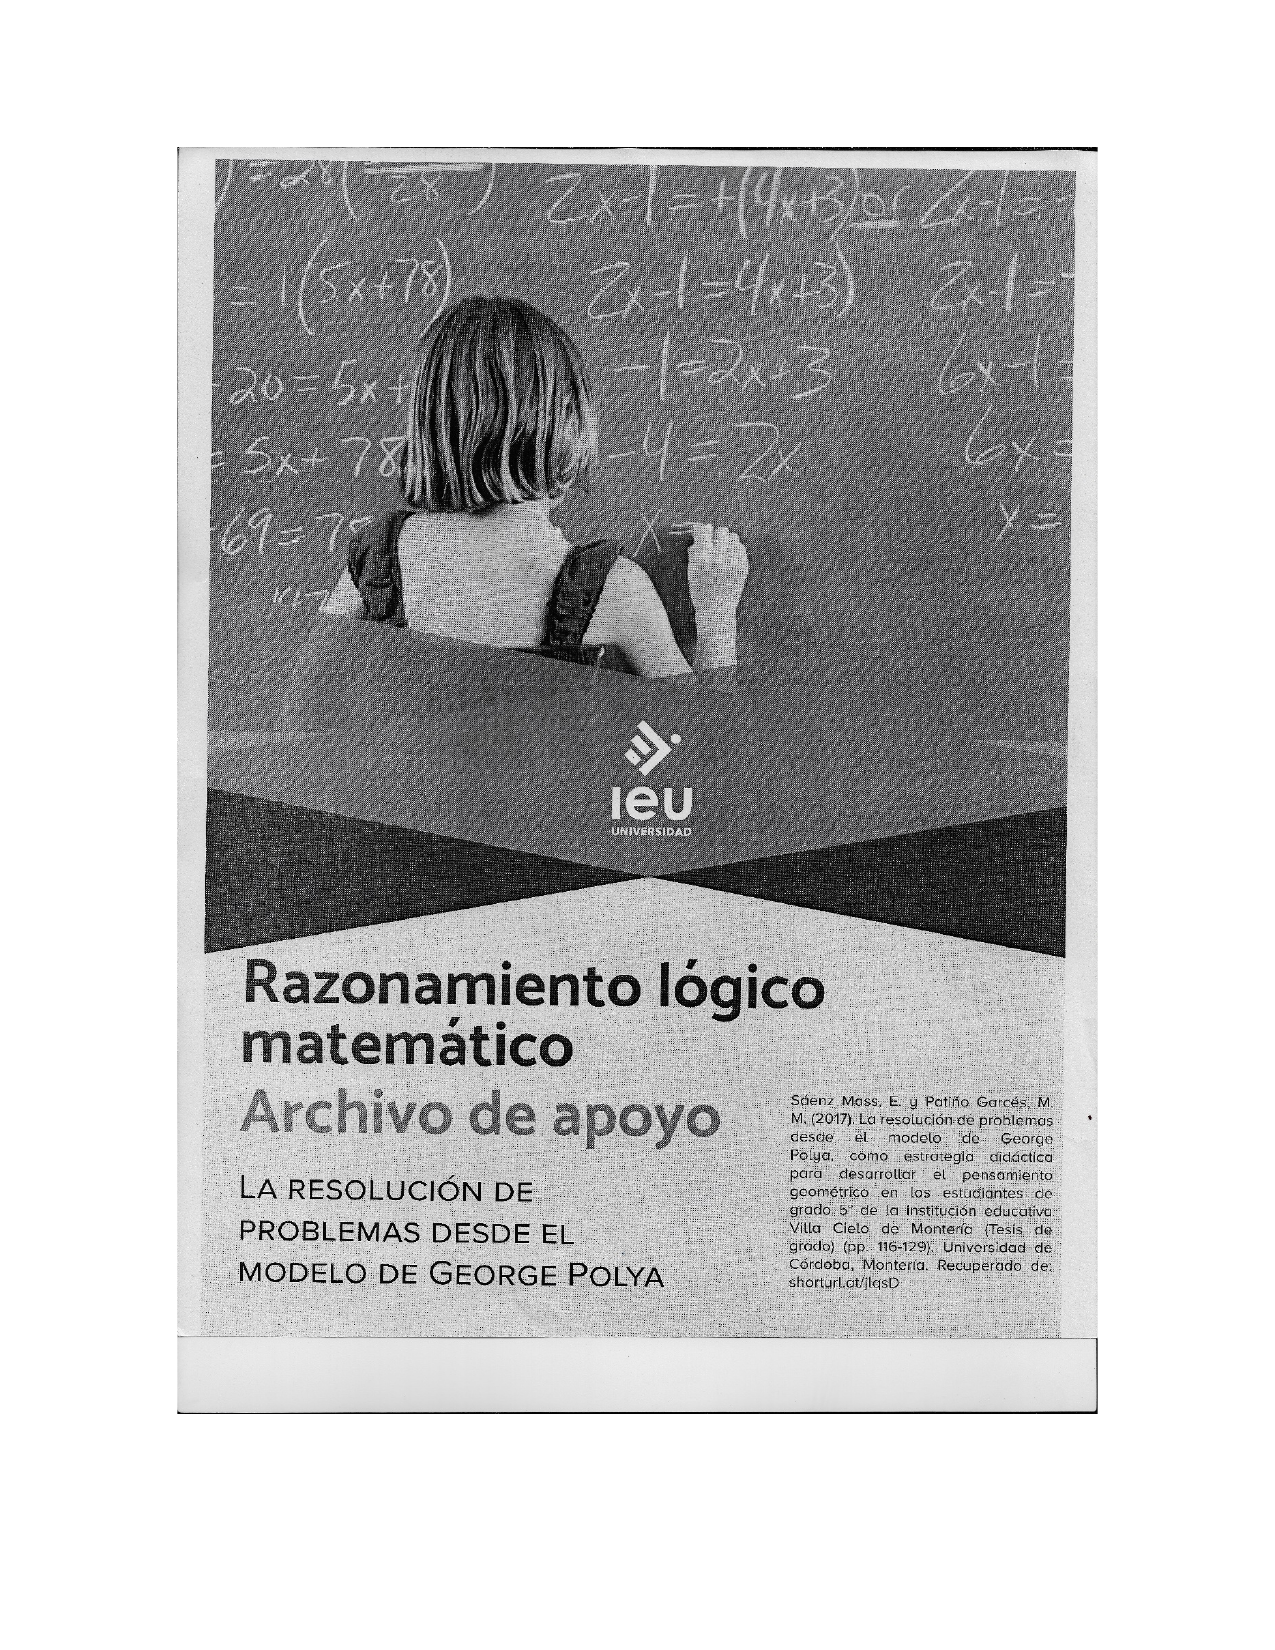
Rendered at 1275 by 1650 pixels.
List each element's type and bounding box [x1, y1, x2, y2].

picture [177, 147, 1098, 1414]
